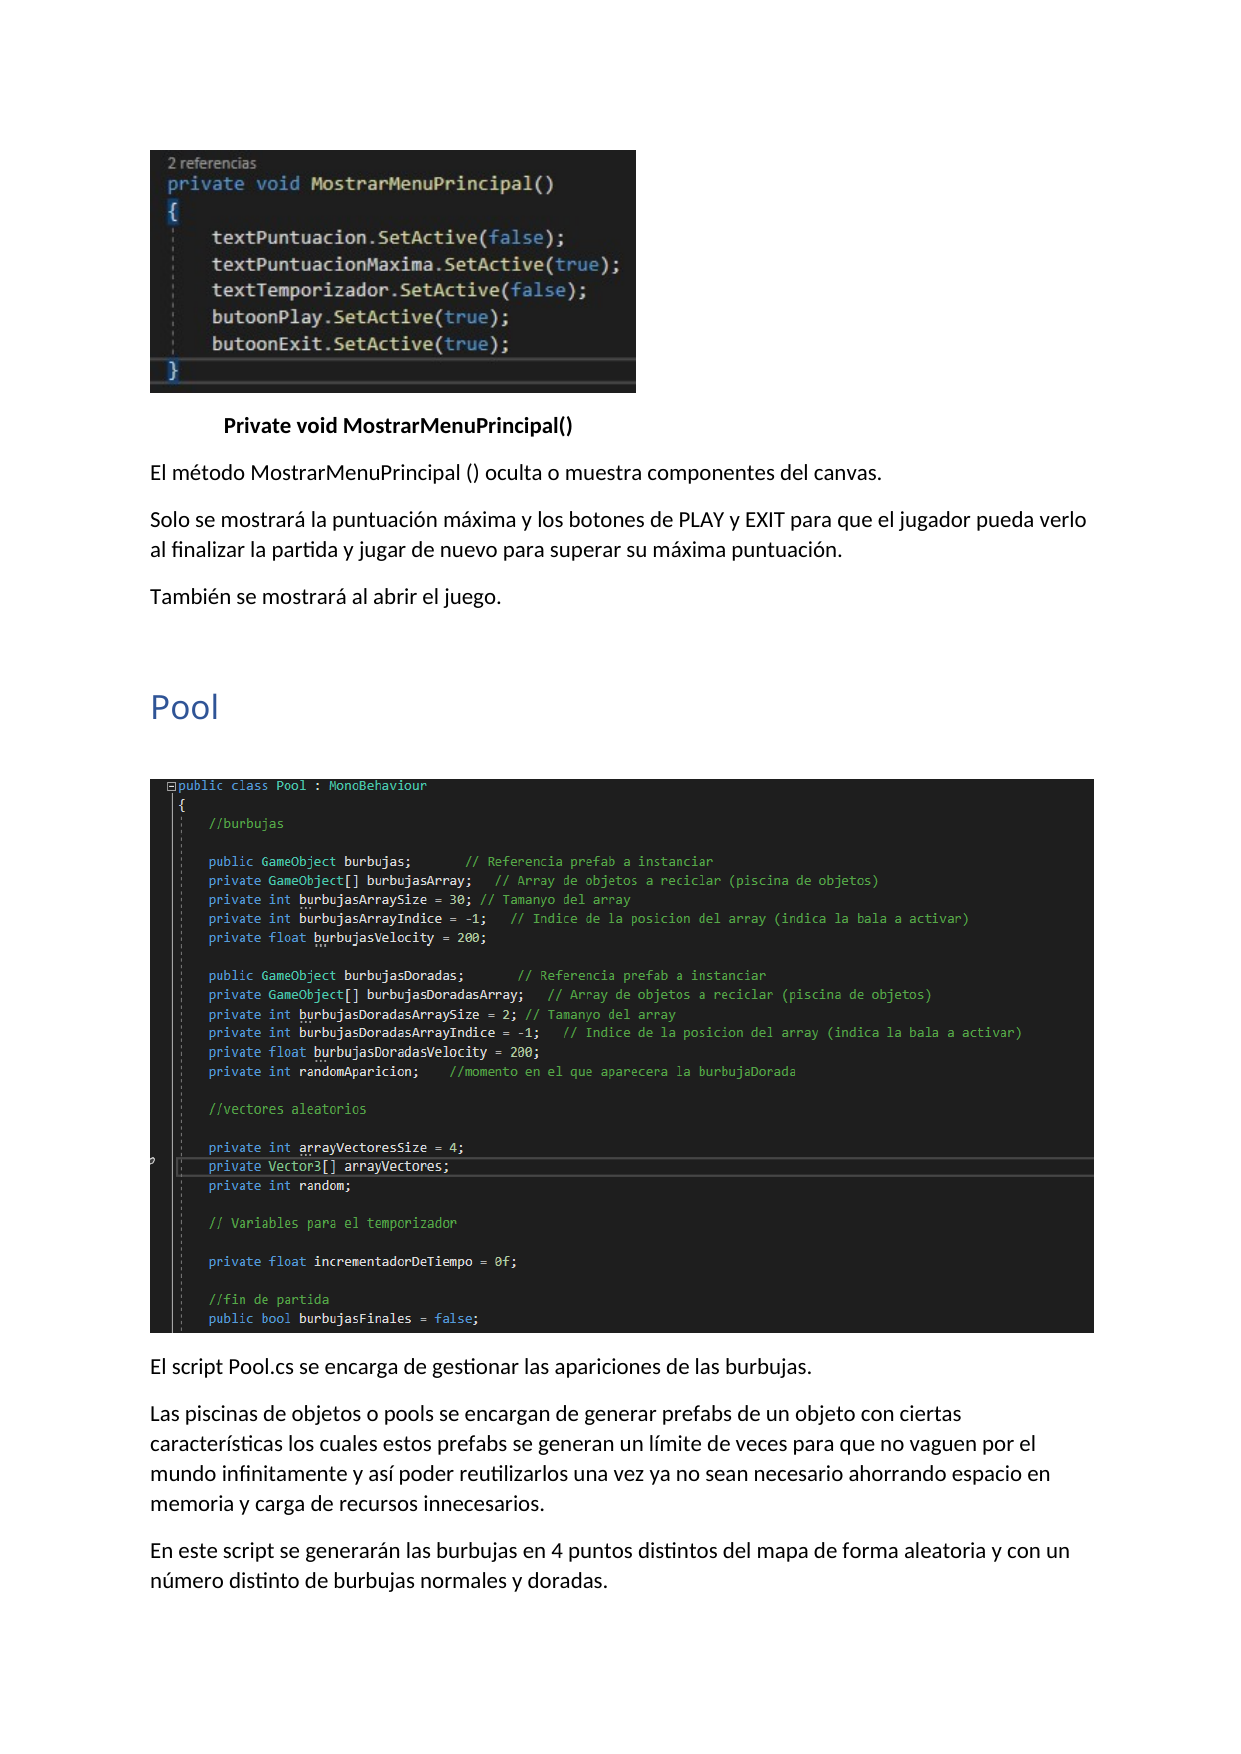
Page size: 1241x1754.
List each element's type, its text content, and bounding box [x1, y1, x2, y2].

text El método MostrarMenuPrincipal () oculta o muestra componentes del canvas. [150, 458, 1090, 486]
picture [150, 779, 1094, 1333]
text Solo se mostrará la puntuación máxima y los botones de PLAY y EXIT para que el jugador pueda verlo al finalizar la partida y jugar de nuevo para superar su máxima puntuación. [150, 505, 1090, 563]
picture [150, 150, 636, 393]
subtitle Pool [150, 684, 1090, 729]
text En este script se generarán las burbujas en 4 puntos distintos del mapa de forma aleatoria y con un número distinto de burbujas normales y doradas. [150, 1536, 1090, 1594]
text Private void MostrarMenuPrincipal() [150, 411, 1090, 439]
text También se mostrará al abrir el juego. [150, 582, 1090, 610]
text El script Pool.cs se encarga de gestionar las apariciones de las burbujas. [150, 1352, 1090, 1380]
text Las piscinas de objetos o pools se encargan de generar prefabs de un objeto con ciertas características los cuales estos prefabs se generan un límite de veces para que no vaguen por el mundo infinitamente y así poder reutilizarlos una vez ya no sean necesario ahorrando espacio en memoria y carga de recursos innecesarios. [150, 1399, 1090, 1517]
